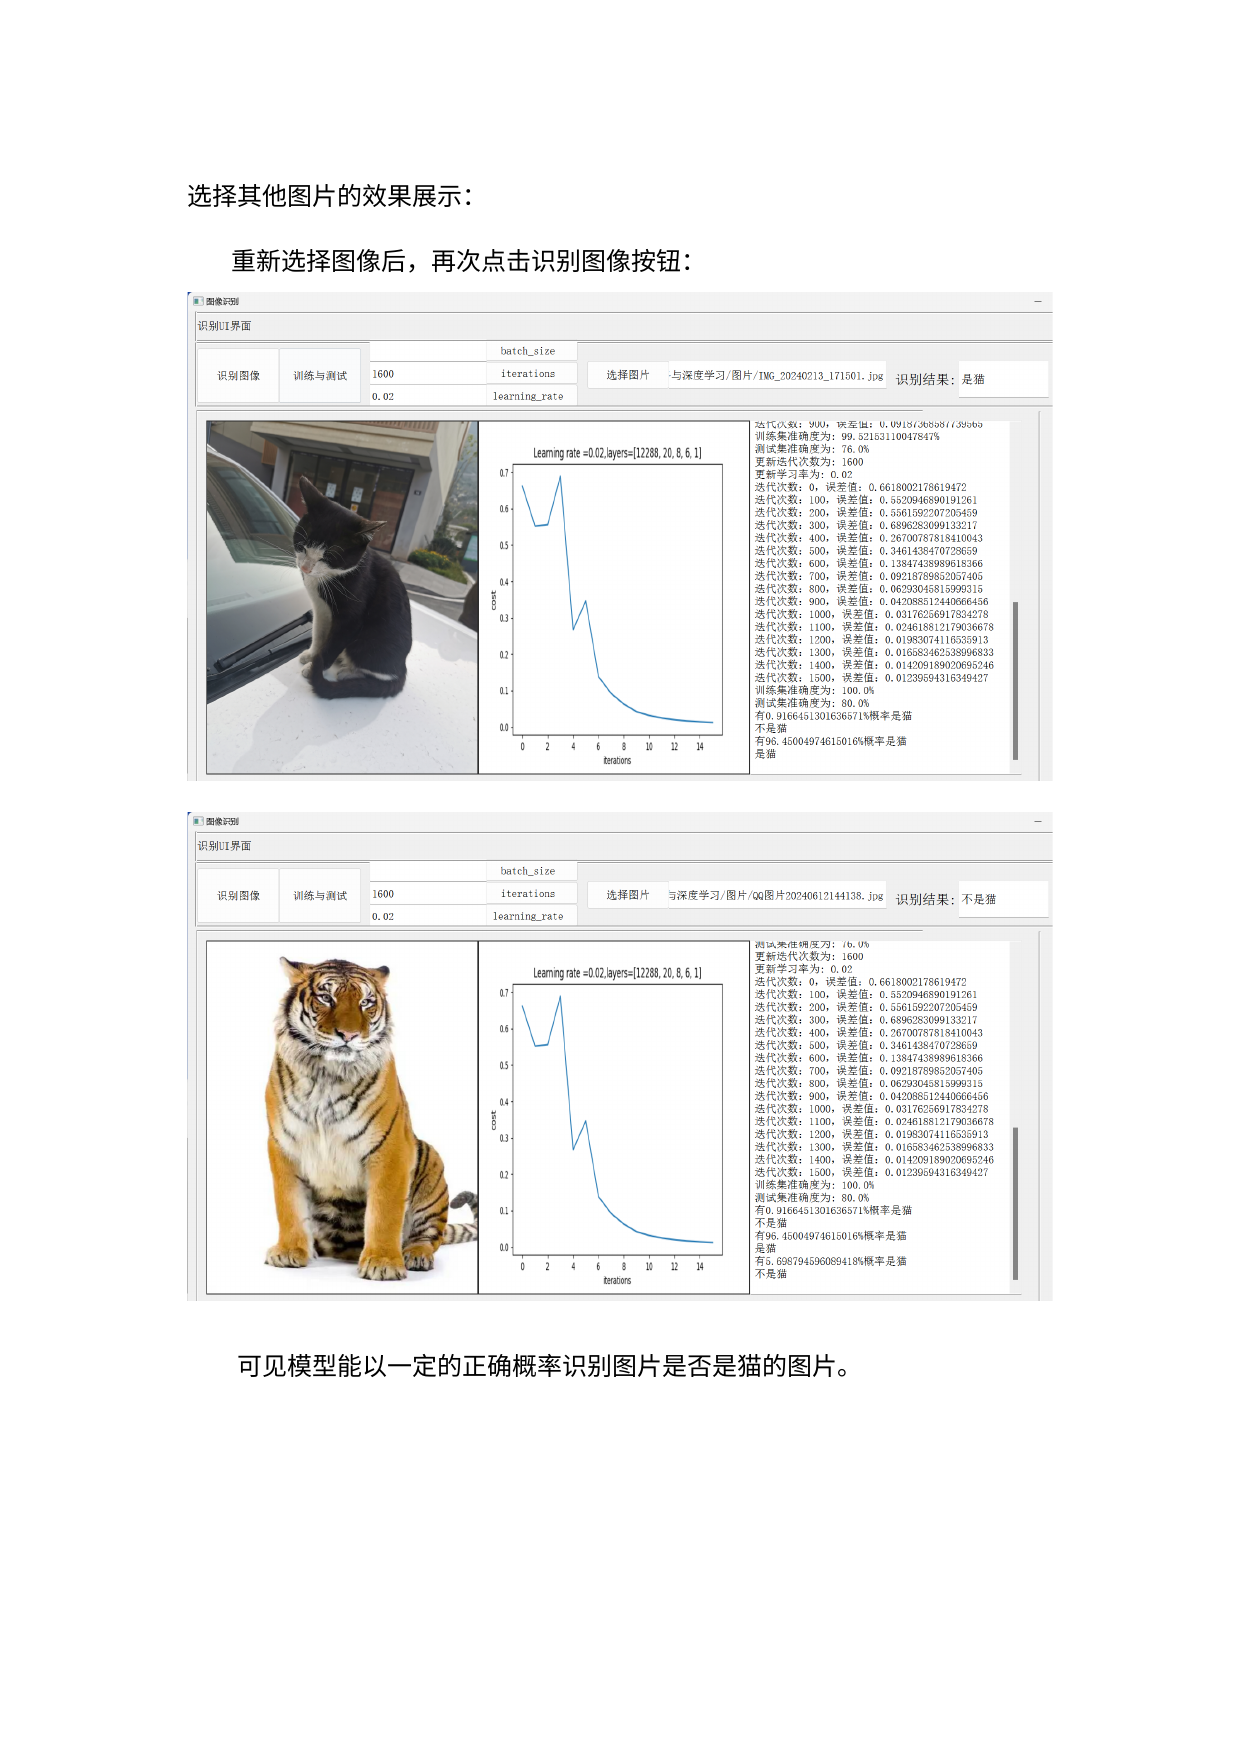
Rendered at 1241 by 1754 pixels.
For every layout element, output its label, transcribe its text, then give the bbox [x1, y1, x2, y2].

text 重新选择图像后，再次点击识别图像按钮： [187, 227, 1053, 292]
picture [187, 292, 1053, 781]
picture [187, 812, 1053, 1301]
text 选择其他图片的效果展示： [187, 162, 1053, 227]
text 可见模型能以一定的正确概率识别图片是否是猫的图片。 [187, 1332, 1053, 1397]
